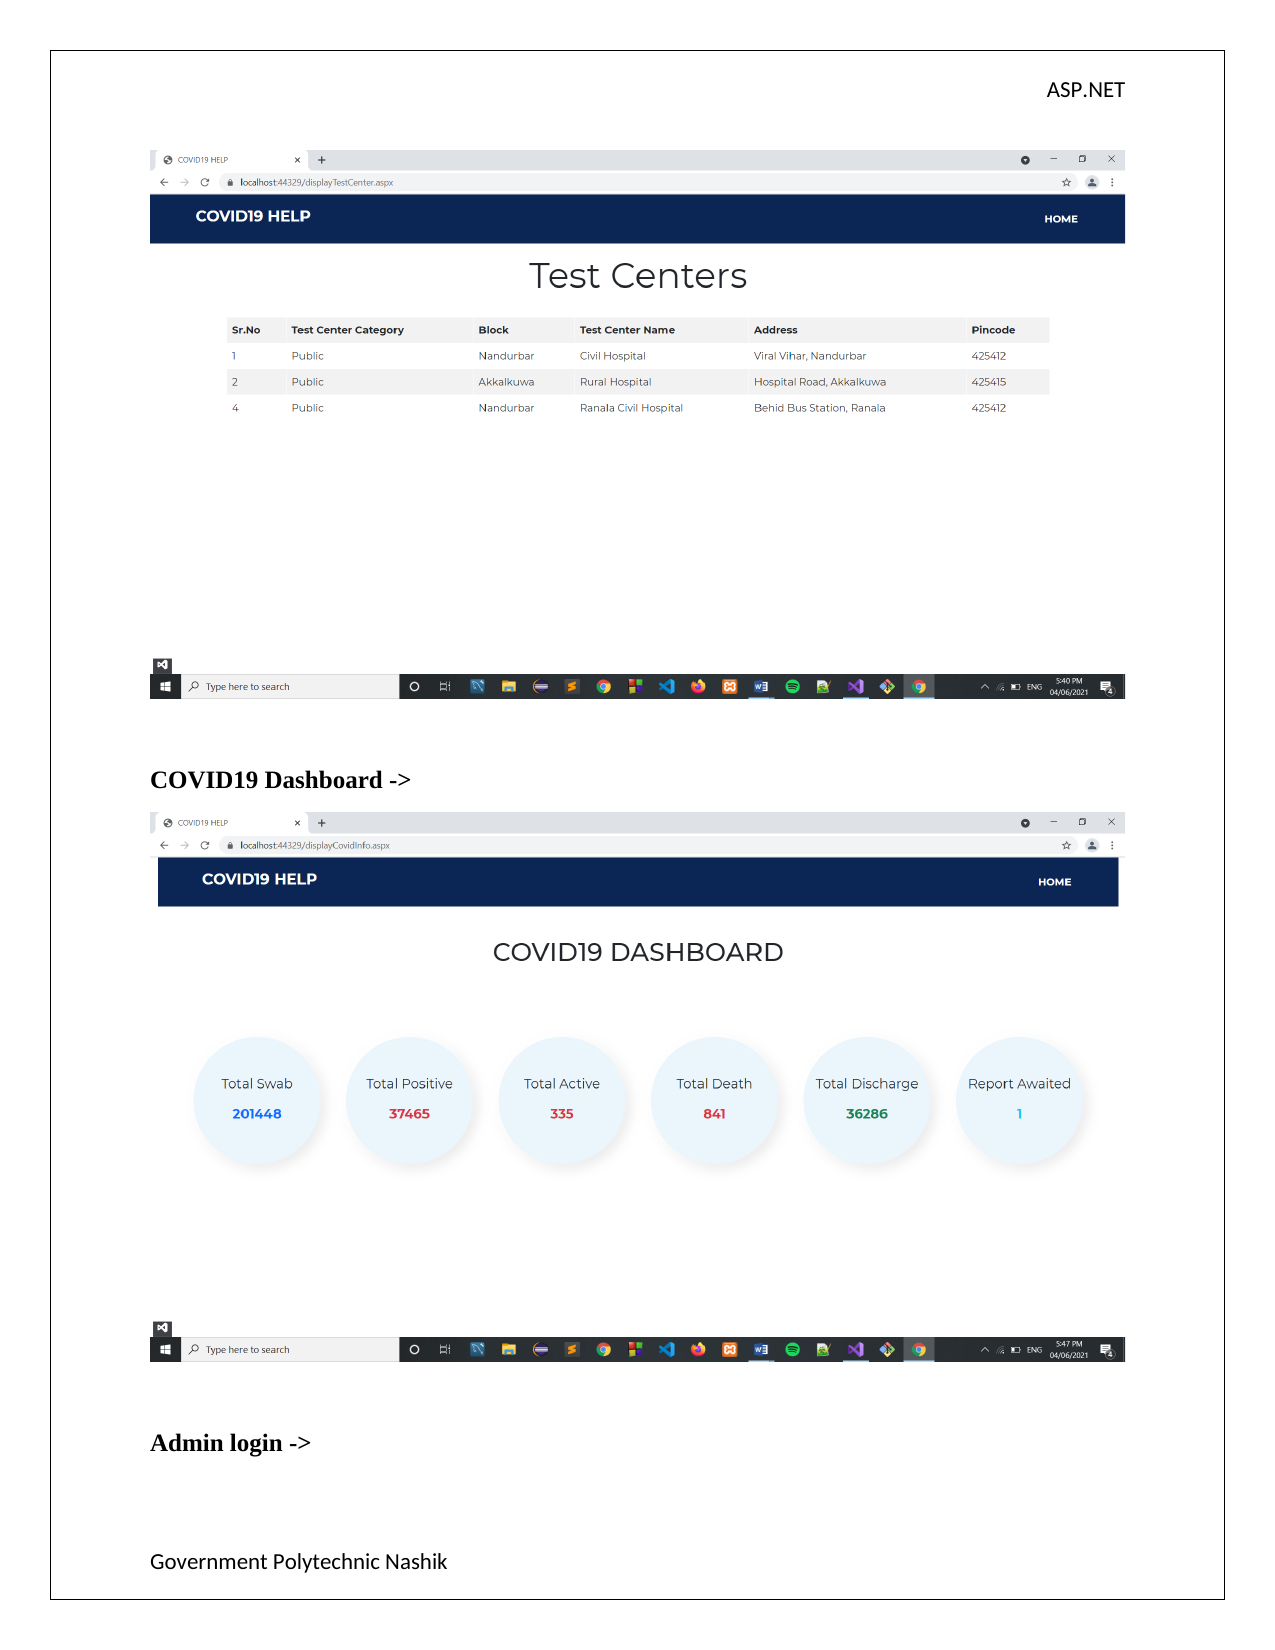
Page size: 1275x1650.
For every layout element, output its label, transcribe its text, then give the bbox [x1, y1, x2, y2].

text COVID19 Dashboard -> [150, 765, 1125, 794]
picture [150, 150, 1125, 699]
text Admin login -> [150, 1428, 1125, 1456]
picture [150, 812, 1125, 1362]
